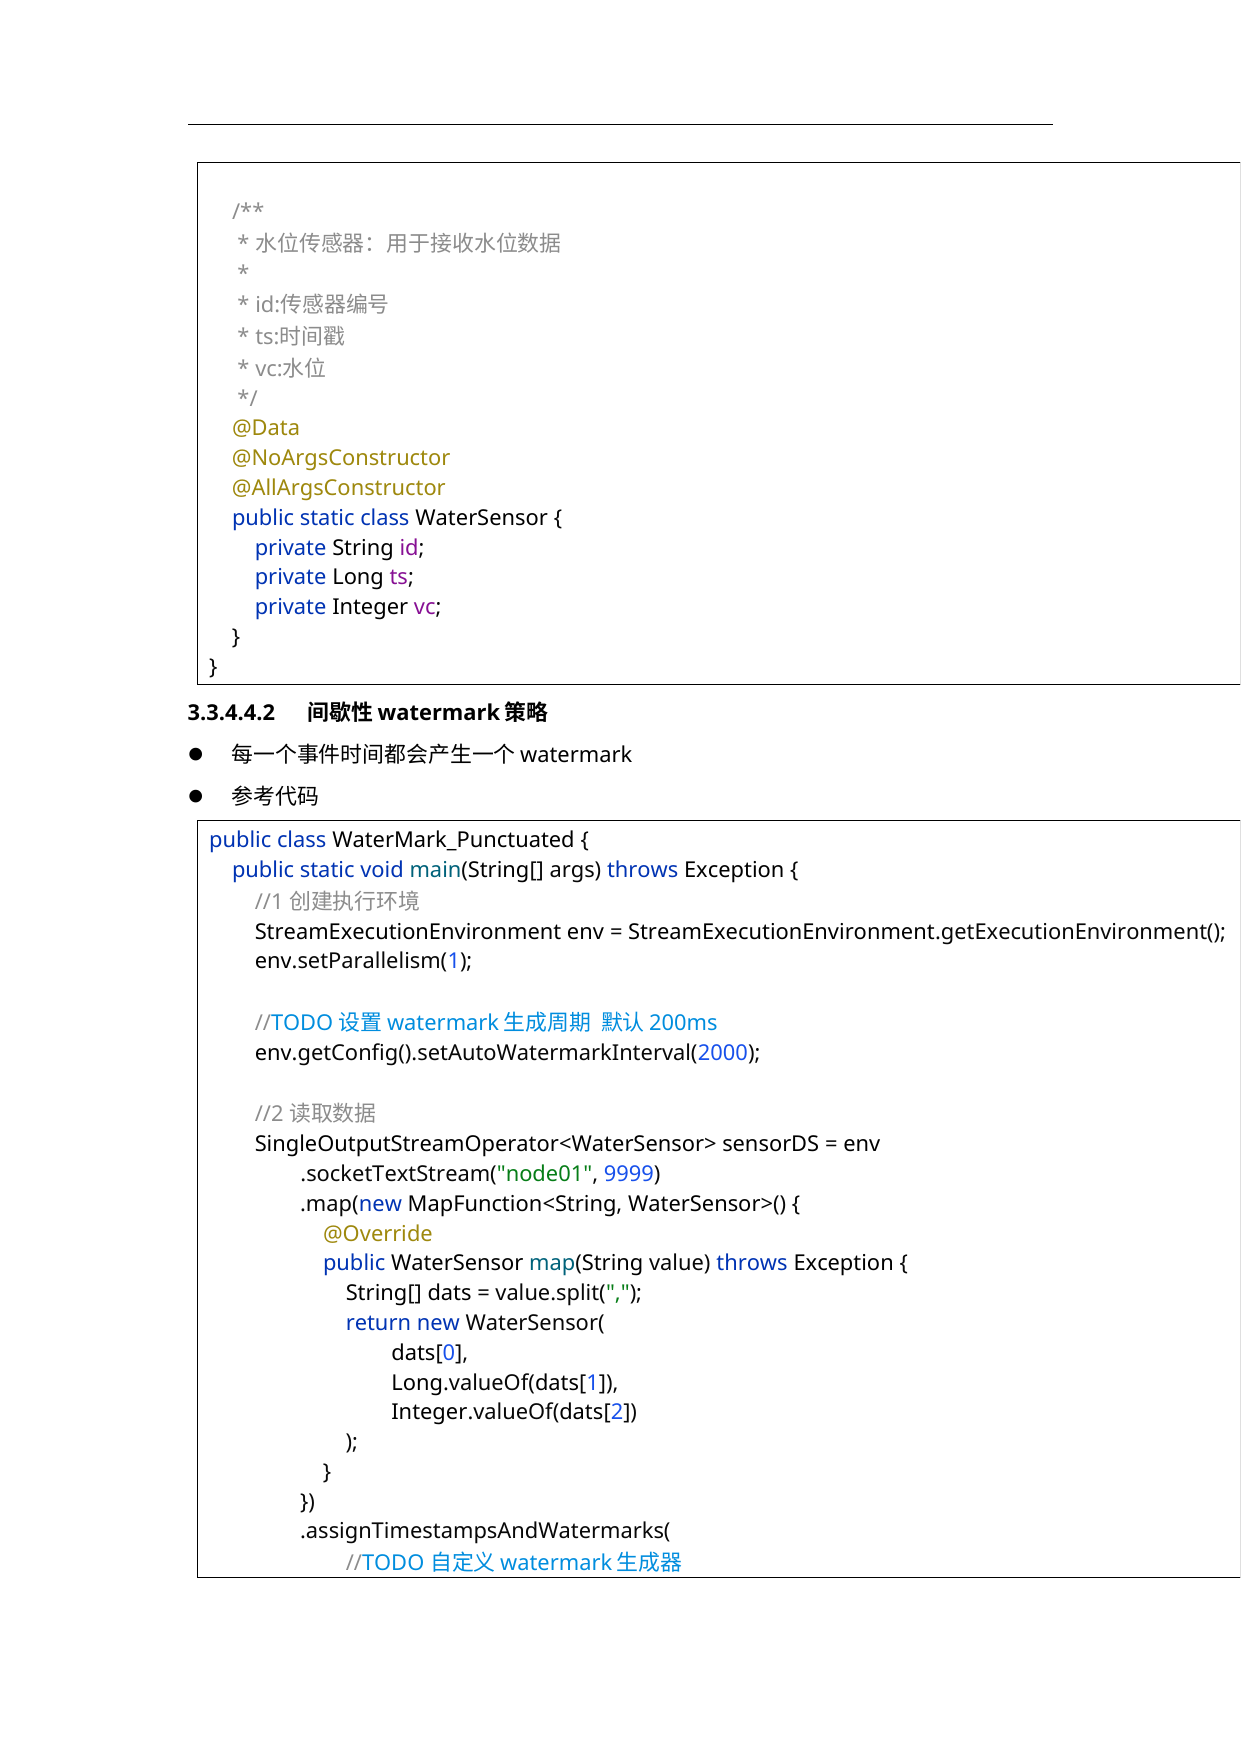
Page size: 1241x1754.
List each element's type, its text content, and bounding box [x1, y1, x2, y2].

list 每一个事件时间都会产生一个watermark [187, 737, 1053, 769]
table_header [198, 163, 1240, 684]
subtitle 间歇性watermark策略 [187, 695, 1053, 727]
list 参考代码 [187, 779, 1053, 810]
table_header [198, 821, 1240, 1577]
